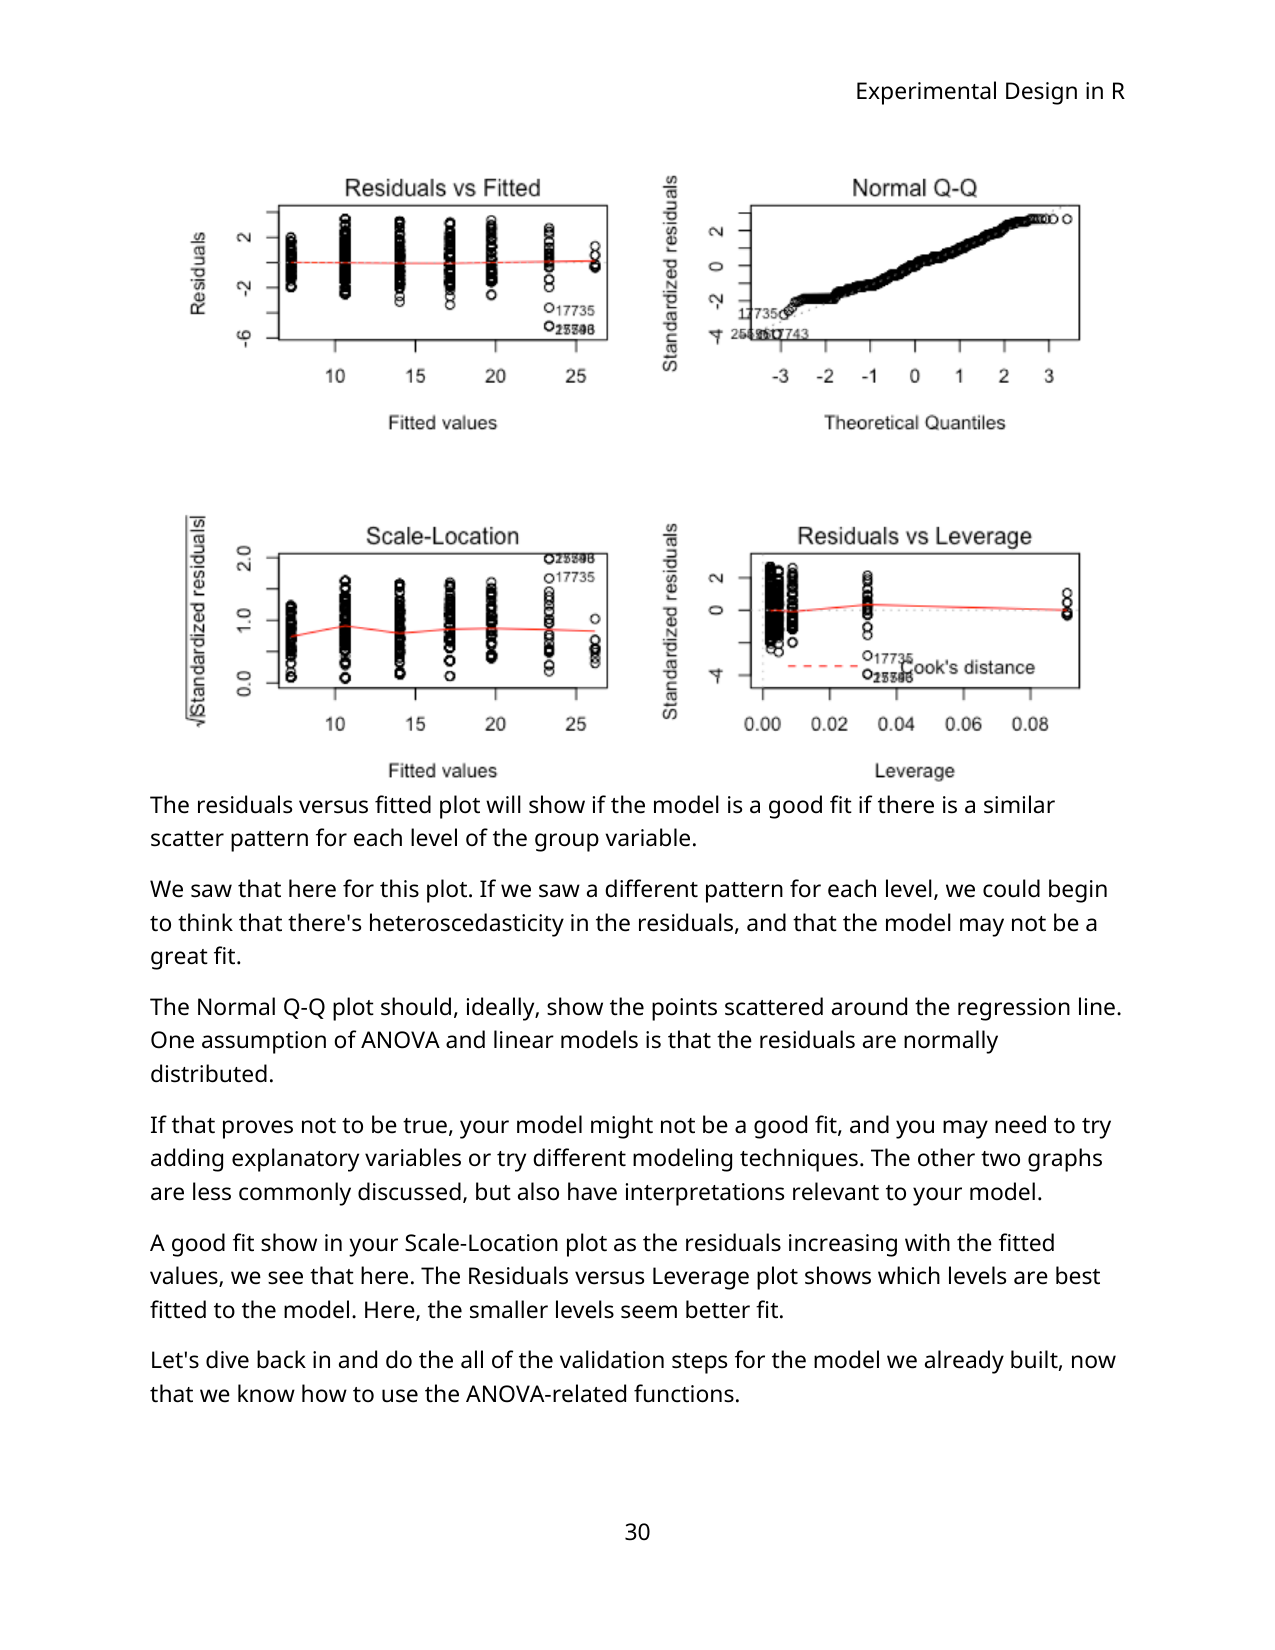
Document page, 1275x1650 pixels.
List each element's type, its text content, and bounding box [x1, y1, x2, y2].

text A good fit show in your Scale-Location plot as the residuals increasing with the fitted values, we see that here. The Residuals versus Leverage plot shows which levels are best fitted to the model. Here, the smaller levels seem better fit. [150, 1226, 1125, 1325]
text The Normal Q-Q plot should, ideally, show the points scattered around the regression line. One assumption of ANOVA and linear models is that the residuals are normally distributed. [150, 991, 1125, 1089]
text If that proves not to be true, your model might not be a good fit, and you may need to try adding explanatory variables or try different modeling techniques. The other two graphs are less commonly discussed, but also have interpretations relevant to your model. [150, 1108, 1125, 1207]
picture [150, 150, 1124, 786]
text Let's dive back in and do the all of the validation steps for the model we already built, now that we know how to use the ANOVA-related functions. [150, 1344, 1125, 1409]
text We saw that here for this plot. If we saw a different pattern for each level, we could begin to think that there's heteroscedasticity in the residuals, and that the model may not be a great fit. [150, 873, 1125, 971]
